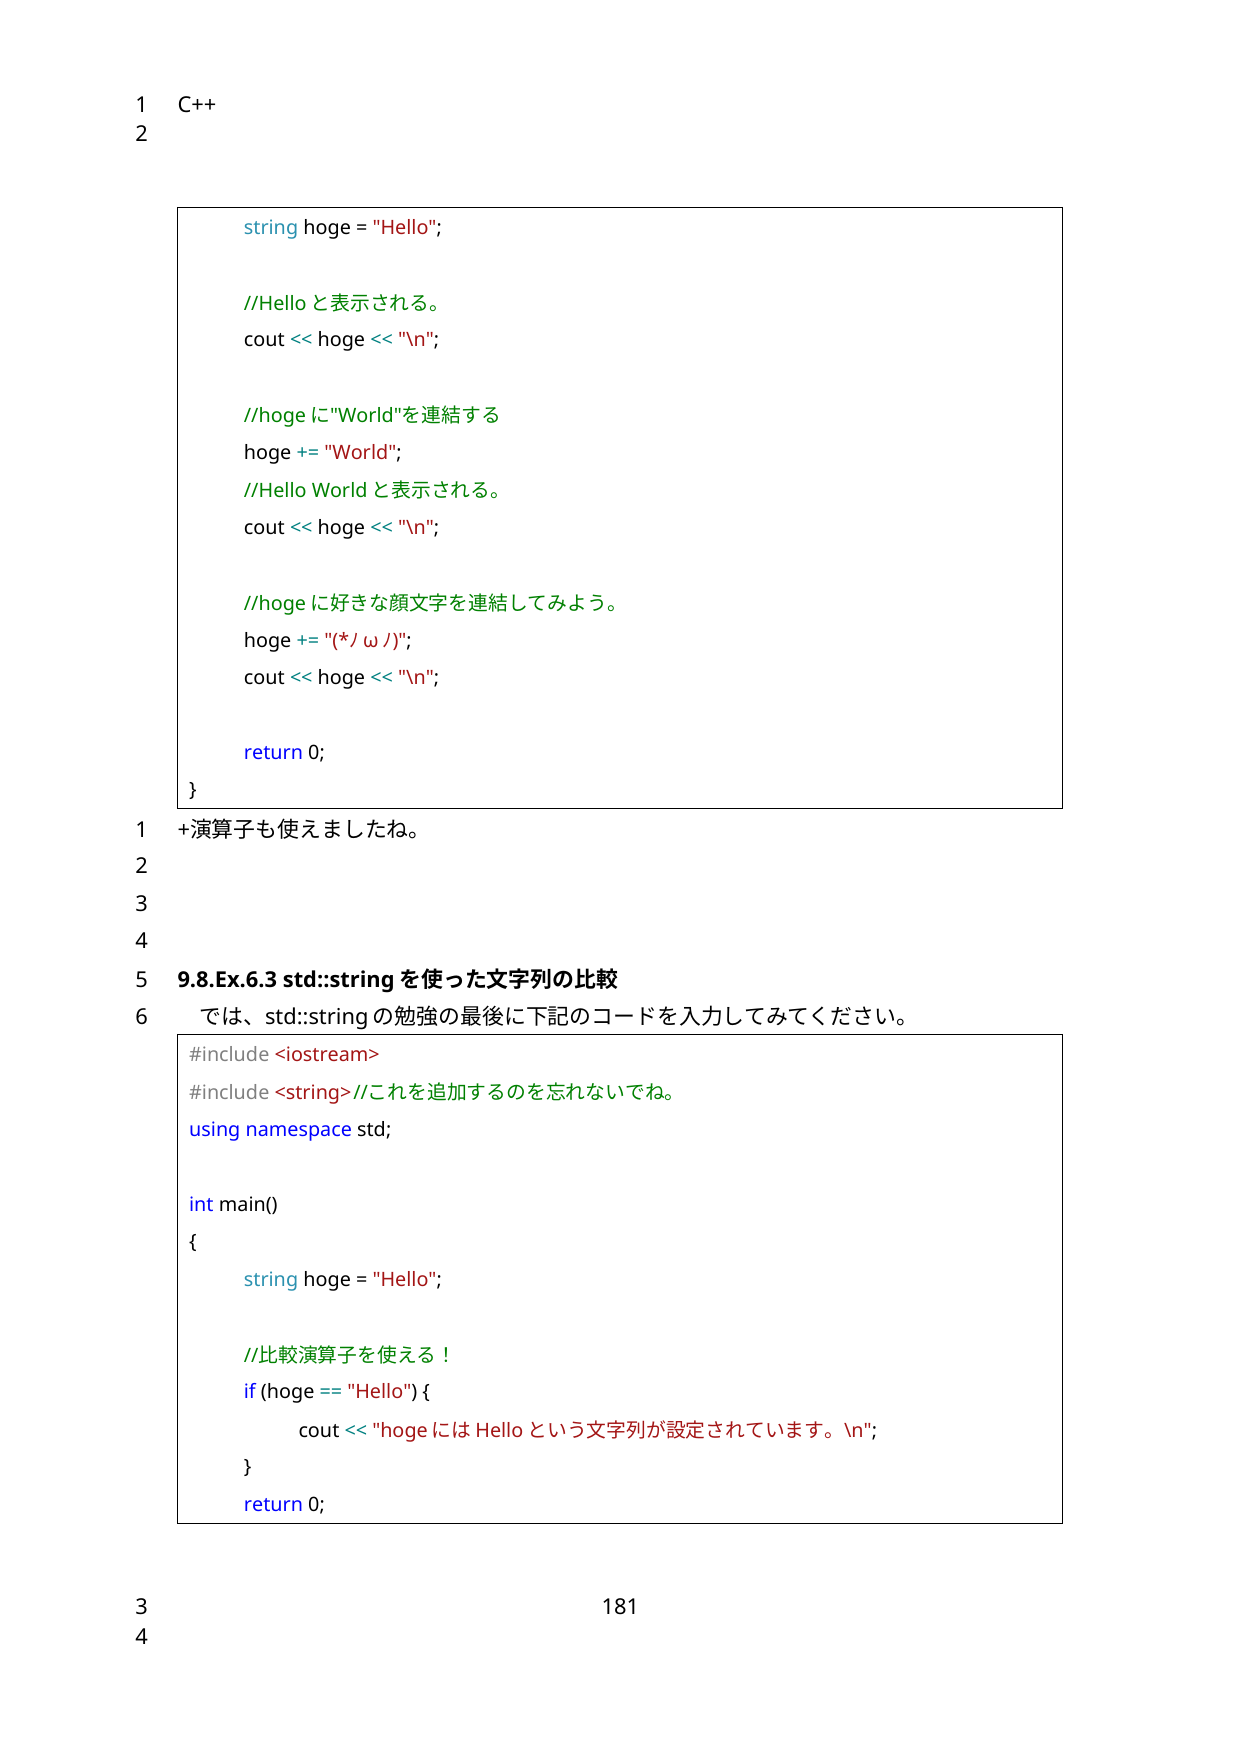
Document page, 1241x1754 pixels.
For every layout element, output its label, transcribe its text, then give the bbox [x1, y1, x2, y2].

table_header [178, 1035, 1062, 1522]
text 9.8.Ex.6.3 std::stringを使った文字列の比較 [177, 959, 1063, 996]
text では、std::stringの勉強の最後に下記のコードを入力してみてください。 [177, 996, 1063, 1034]
text +演算子も使えましたね。 [177, 809, 1063, 846]
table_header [178, 208, 1062, 808]
